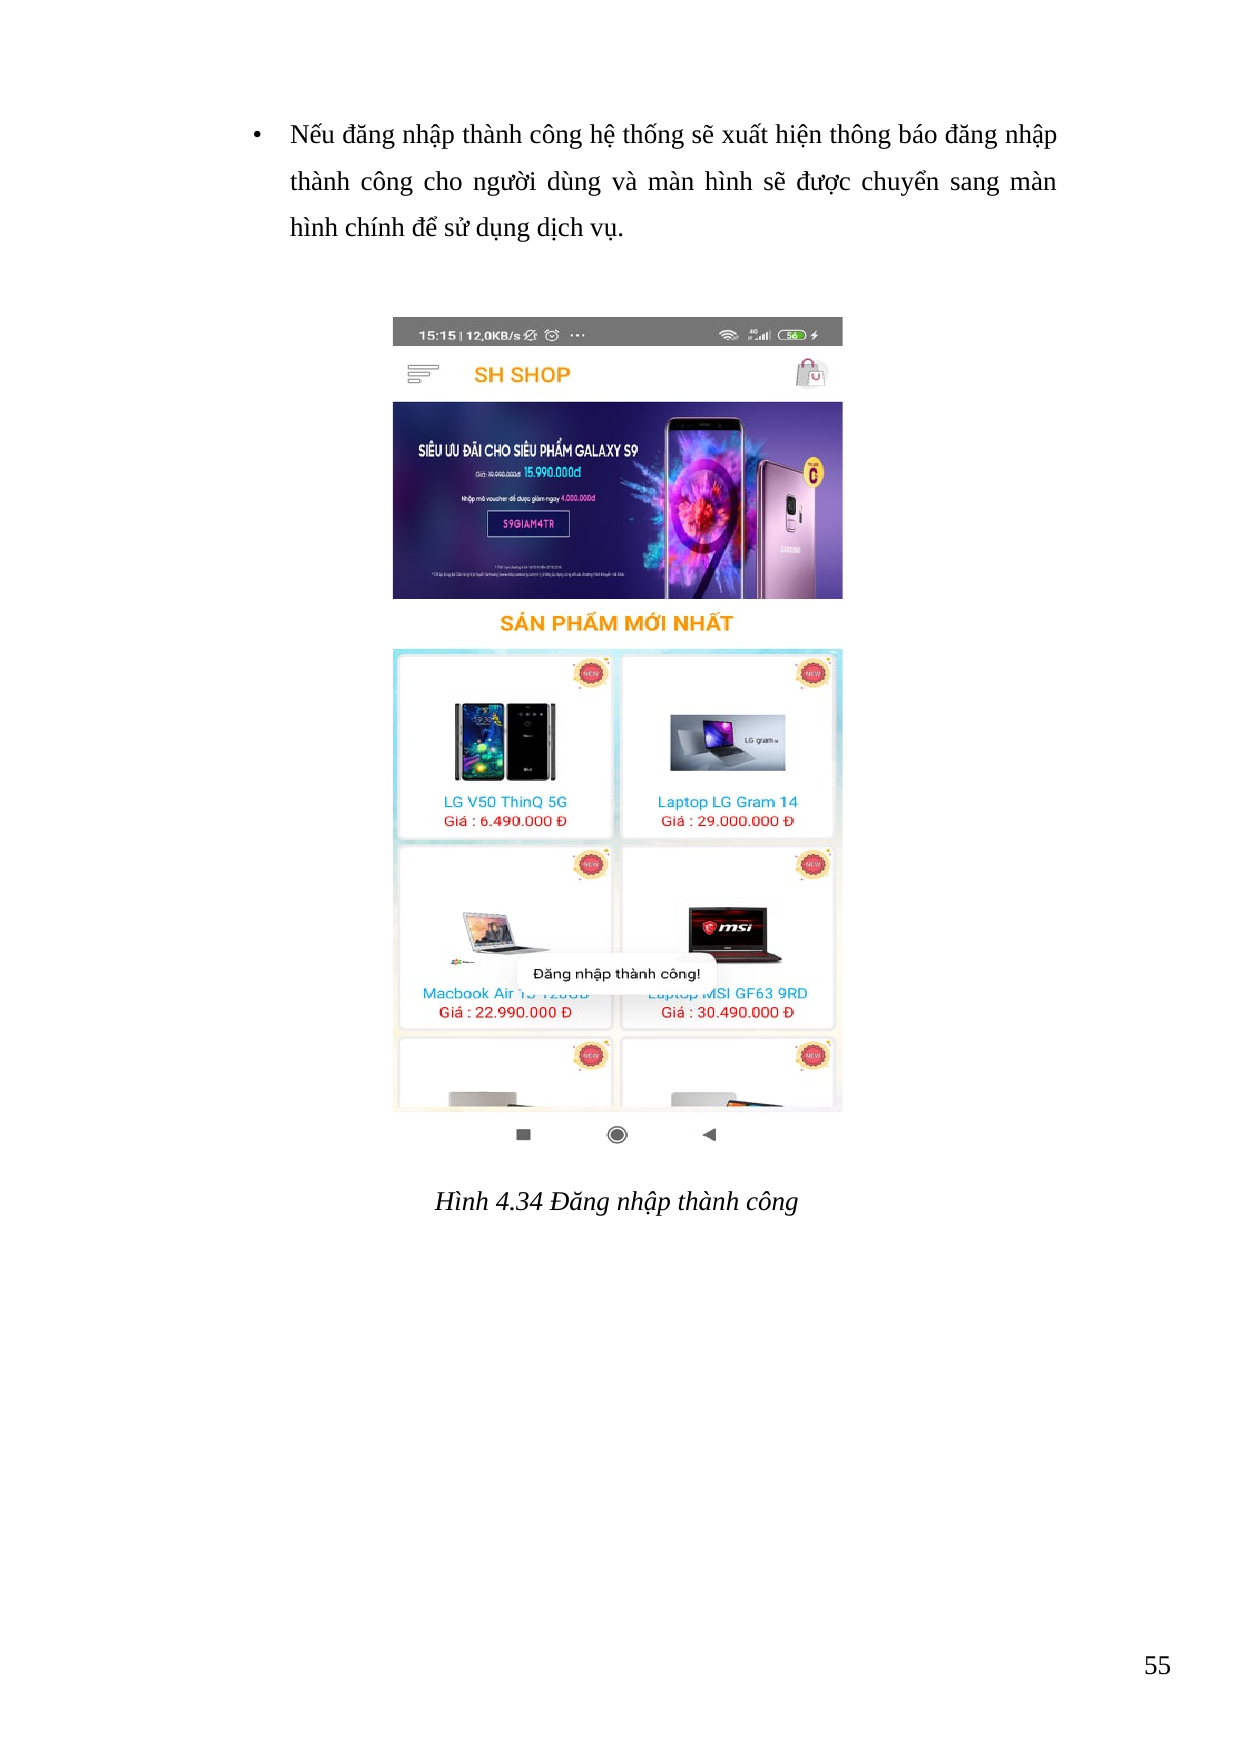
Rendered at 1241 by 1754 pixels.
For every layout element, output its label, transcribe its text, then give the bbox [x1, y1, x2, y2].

list Nếu đăng nhập thành công hệ thống sẽ xuất hiện thông báo đăng nhập thành công cho người dùng và màn hình sẽ được chuyển sang màn hình chính để sử dụng dịch vụ. [252, 118, 1058, 243]
picture [392, 317, 843, 1158]
